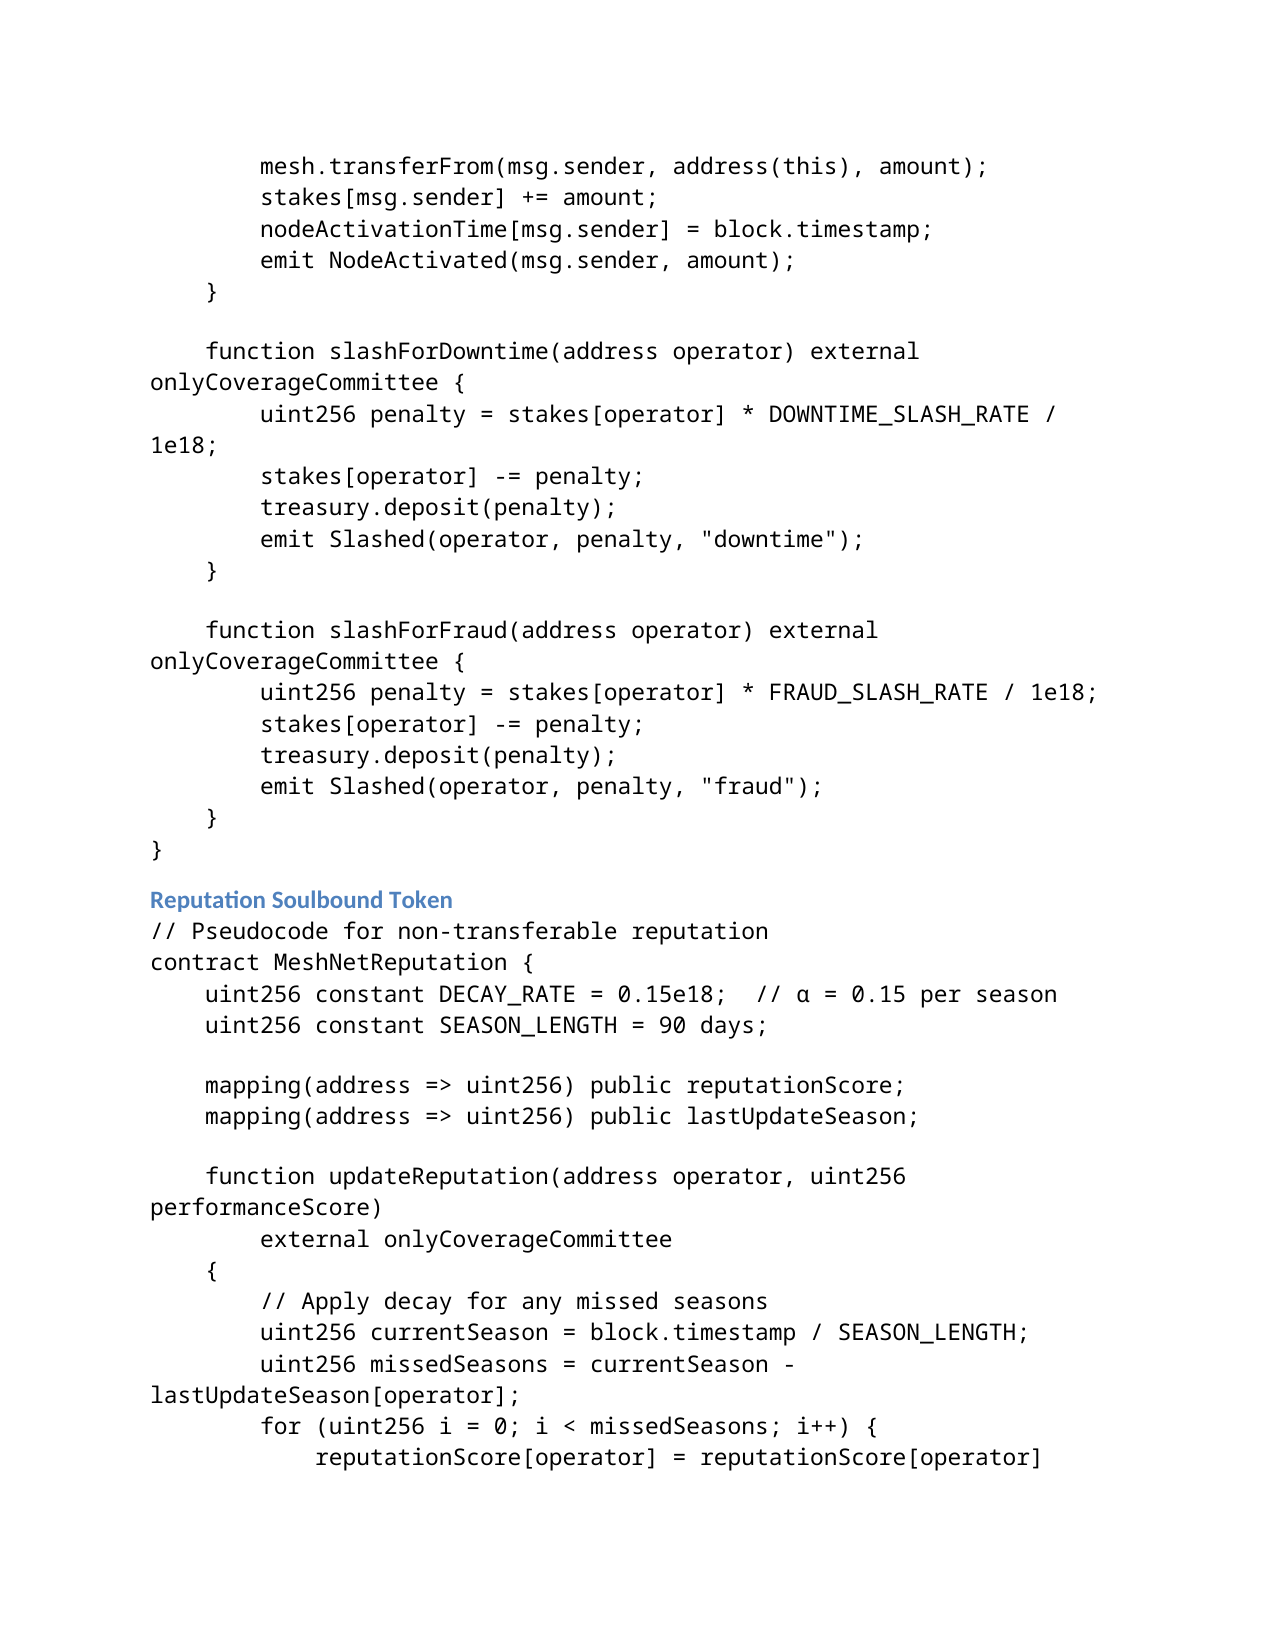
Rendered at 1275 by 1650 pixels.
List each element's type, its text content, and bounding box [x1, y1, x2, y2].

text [150, 150, 1125, 864]
subtitle Reputation Soulbound Token [150, 884, 1125, 915]
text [150, 915, 1125, 1473]
